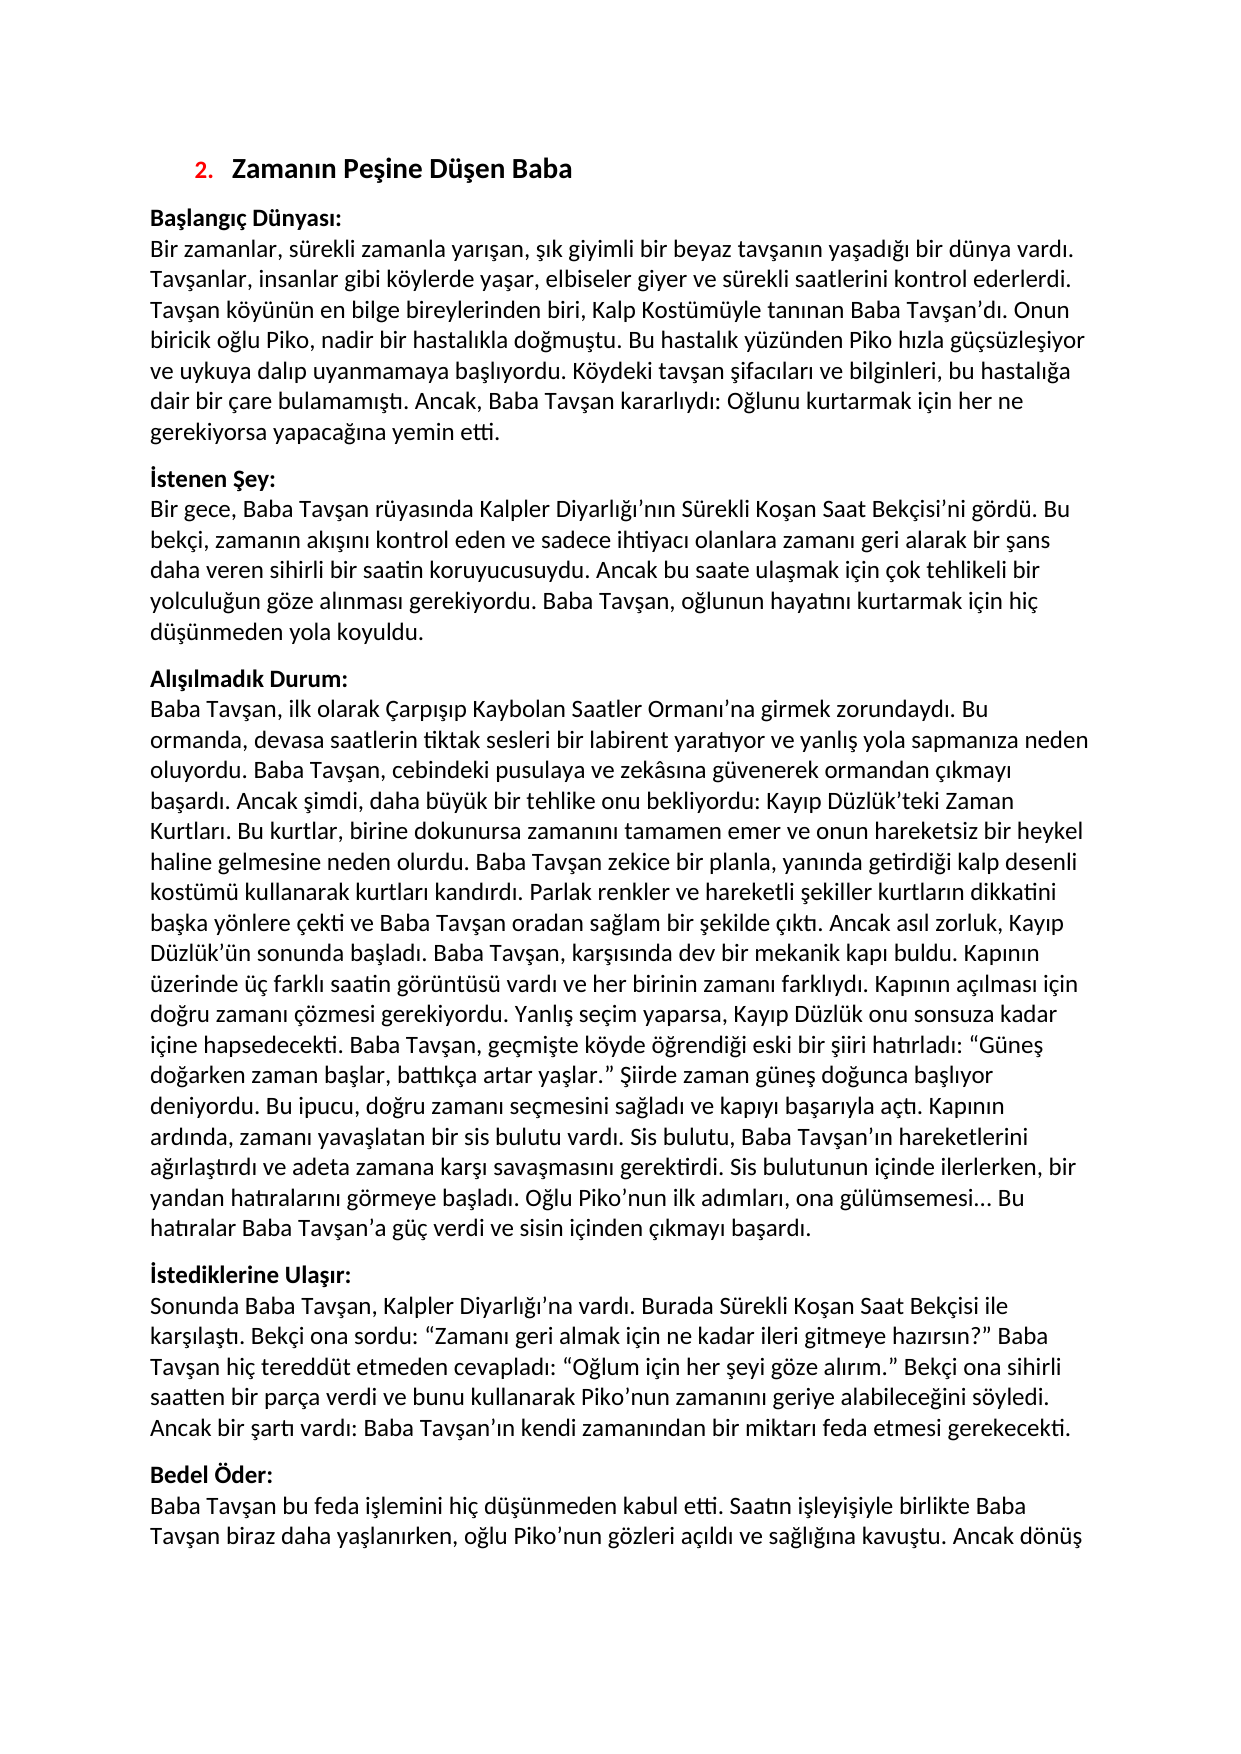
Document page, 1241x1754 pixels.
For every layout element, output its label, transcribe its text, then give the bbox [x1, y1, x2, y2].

text Başlangıç Dünyası: Bir zamanlar, sürekli zamanla yarışan, şık giyimli bir beyaz tavşanın yaşadığı bir dünya vardı. Tavşanlar, insanlar gibi köylerde yaşar, elbiseler giyer ve sürekli saatlerini kontrol ederlerdi. Tavşan köyünün en bilge bireylerinden biri, Kalp Kostümüyle tanınan Baba Tavşan’dı. Onun biricik oğlu Piko, nadir bir hastalıkla doğmuştu. Bu hastalık yüzünden Piko hızla güçsüzleşiyor ve uykuya dalıp uyanmamaya başlıyordu. Köydeki tavşan şifacıları ve bilginleri, bu hastalığa dair bir çare bulamamıştı. Ancak, Baba Tavşan kararlıydı: Oğlunu kurtarmak için her ne gerekiyorsa yapacağına yemin etti. [150, 202, 1090, 446]
list Zamanın Peşine Düşen Baba [194, 150, 1090, 186]
text İstediklerine Ulaşır: Sonunda Baba Tavşan, Kalpler Diyarlığı’na vardı. Burada Sürekli Koşan Saat Bekçisi ile karşılaştı. Bekçi ona sordu: “Zamanı geri almak için ne kadar ileri gitmeye hazırsın?” Baba Tavşan hiç tereddüt etmeden cevapladı: “Oğlum için her şeyi göze alırım.” Bekçi ona sihirli saatten bir parça verdi ve bunu kullanarak Piko’nun zamanını geriye alabileceğini söyledi. Ancak bir şartı vardı: Baba Tavşan’ın kendi zamanından bir miktarı feda etmesi gerekecekti. [150, 1259, 1090, 1443]
text İstenen Şey: Bir gece, Baba Tavşan rüyasında Kalpler Diyarlığı’nın Sürekli Koşan Saat Bekçisi’ni gördü. Bu bekçi, zamanın akışını kontrol eden ve sadece ihtiyacı olanlara zamanı geri alarak bir şans daha veren sihirli bir saatin koruyucusuydu. Ancak bu saate ulaşmak için çok tehlikeli bir yolculuğun göze alınması gerekiyordu. Baba Tavşan, oğlunun hayatını kurtarmak için hiç düşünmeden yola koyuldu. [150, 463, 1090, 646]
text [150, 1459, 1090, 1551]
text Alışılmadık Durum: Baba Tavşan, ilk olarak Çarpışıp Kaybolan Saatler Ormanı’na girmek zorundaydı. Bu ormanda, devasa saatlerin tiktak sesleri bir labirent yaratıyor ve yanlış yola sapmanıza neden oluyordu. Baba Tavşan, cebindeki pusulaya ve zekâsına güvenerek ormandan çıkmayı başardı. Ancak şimdi, daha büyük bir tehlike onu bekliyordu: Kayıp Düzlük’teki Zaman Kurtları. Bu kurtlar, birine dokunursa zamanını tamamen emer ve onun hareketsiz bir heykel haline gelmesine neden olurdu. Baba Tavşan zekice bir planla, yanında getirdiği kalp desenli kostümü kullanarak kurtları kandırdı. Parlak renkler ve hareketli şekiller kurtların dikkatini başka yönlere çekti ve Baba Tavşan oradan sağlam bir şekilde çıktı. Ancak asıl zorluk, Kayıp Düzlük’ün sonunda başladı. Baba Tavşan, karşısında dev bir mekanik kapı buldu. Kapının üzerinde üç farklı saatin görüntüsü vardı ve her birinin zamanı farklıydı. Kapının açılması için doğru zamanı çözmesi gerekiyordu. Yanlış seçim yaparsa, Kayıp Düzlük onu sonsuza kadar içine hapsedecekti. Baba Tavşan, geçmişte köyde öğrendiği eski bir şiiri hatırladı: “Güneş doğarken zaman başlar, battıkça artar yaşlar.” Şiirde zaman güneş doğunca başlıyor deniyordu. Bu ipucu, doğru zamanı seçmesini sağladı ve kapıyı başarıyla açtı. Kapının ardında, zamanı yavaşlatan bir sis bulutu vardı. Sis bulutu, Baba Tavşan’ın hareketlerini ağırlaştırdı ve adeta zamana karşı savaşmasını gerektirdi. Sis bulutunun içinde ilerlerken, bir yandan hatıralarını görmeye başladı. Oğlu Piko’nun ilk adımları, ona gülümsemesi... Bu hatıralar Baba Tavşan’a güç verdi ve sisin içinden çıkmayı başardı. [150, 663, 1090, 1243]
